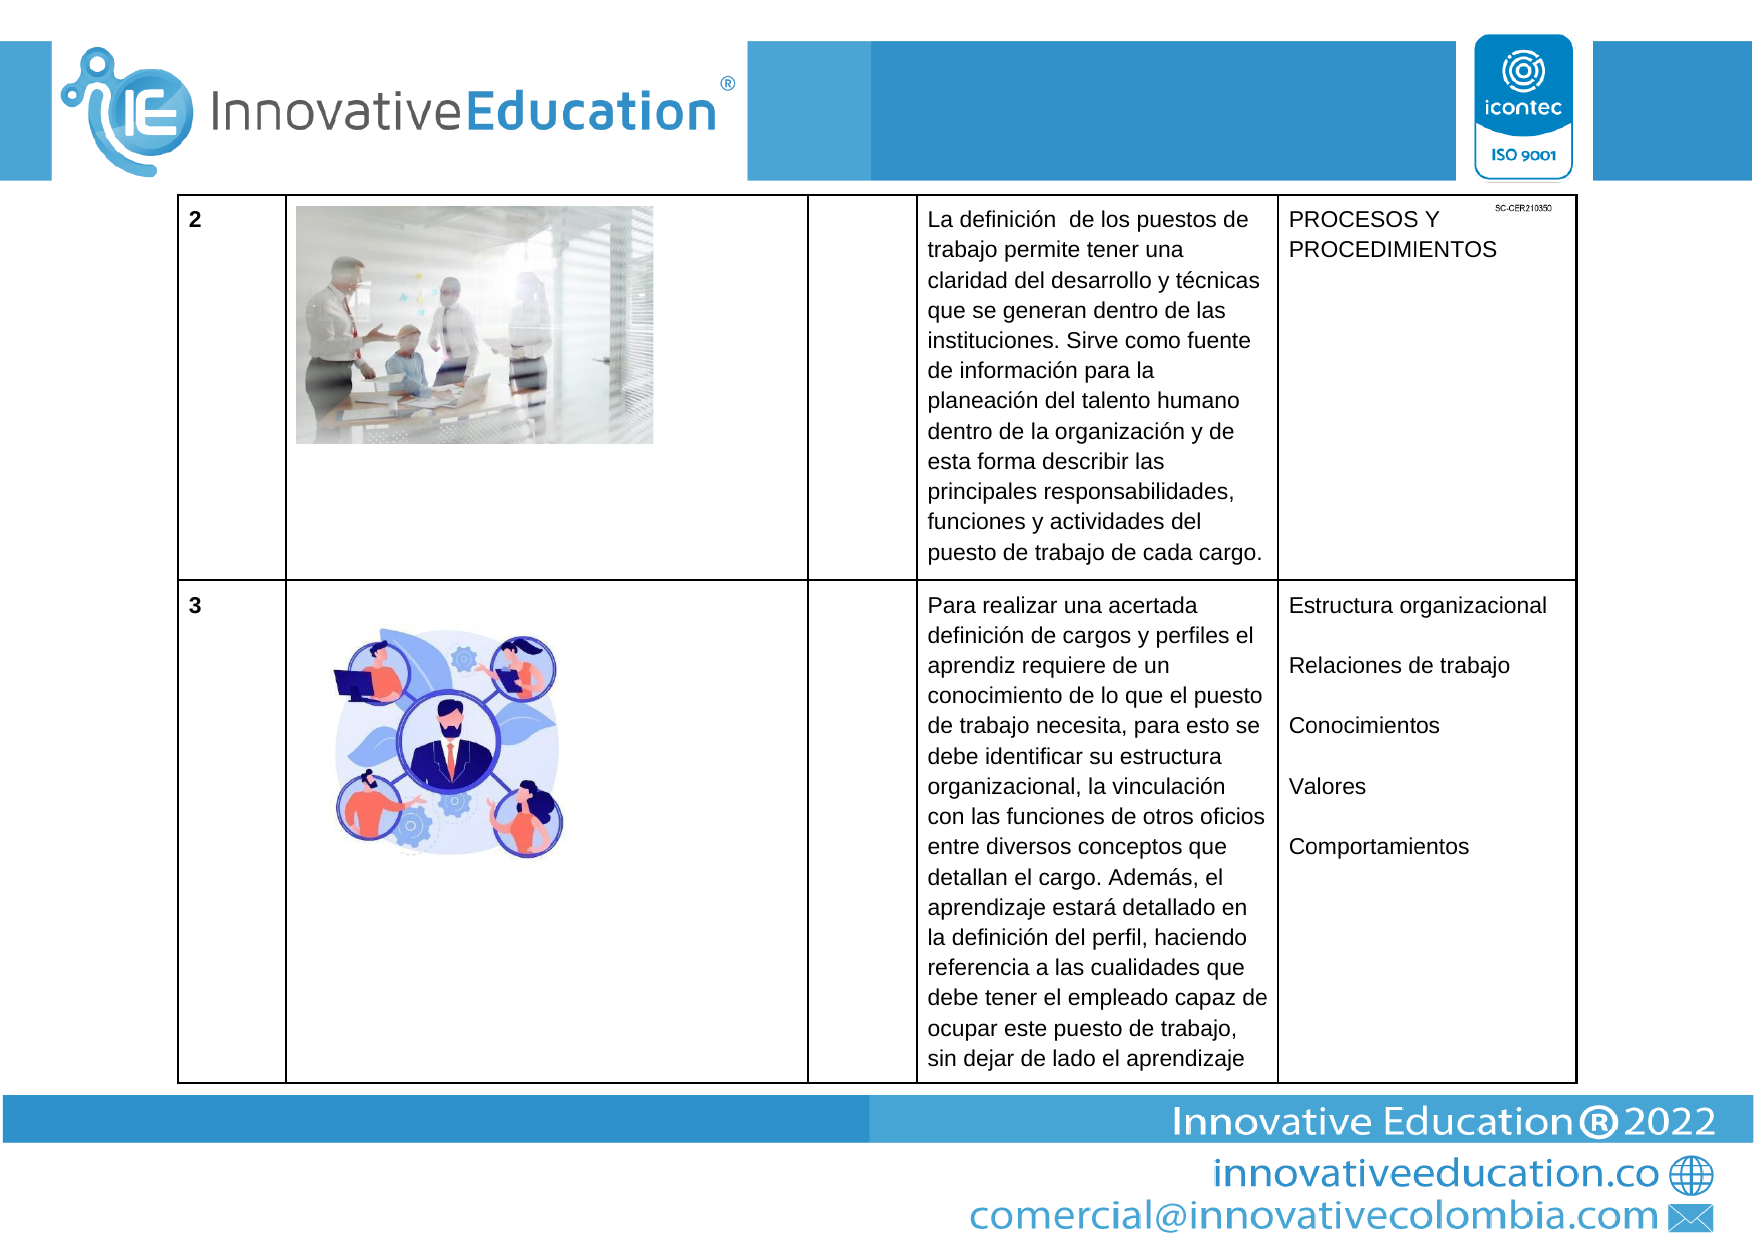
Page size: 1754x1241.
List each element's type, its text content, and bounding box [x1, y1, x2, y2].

picture [1593, 28, 1752, 194]
picture [296, 206, 654, 444]
table_cell [809, 196, 916, 579]
picture [1471, 32, 1576, 194]
picture [0, 28, 1456, 194]
table_cell [287, 196, 807, 579]
table_cell [809, 581, 916, 1082]
table_cell 2 [179, 196, 285, 579]
picture [2, 1093, 1754, 1239]
table_cell 3 [179, 581, 285, 1082]
table_cell Estructura organizacional Relaciones de trabajo Conocimientos Valores Comportamientos [1279, 581, 1575, 1082]
table_cell [287, 581, 807, 1082]
table_cell La definición de los puestos de trabajo permite tener una claridad del desarrollo y técnicas que se generan dentro de las instituciones. Sirve como fuente de información para la planeación del talento humano dentro de la organización y de esta forma describir las principales responsabilidades, funciones y actividades del puesto de trabajo de cada cargo. [918, 196, 1277, 579]
table_cell PROCESOS Y PROCEDIMIENTOS [1279, 196, 1575, 579]
picture [296, 591, 599, 895]
